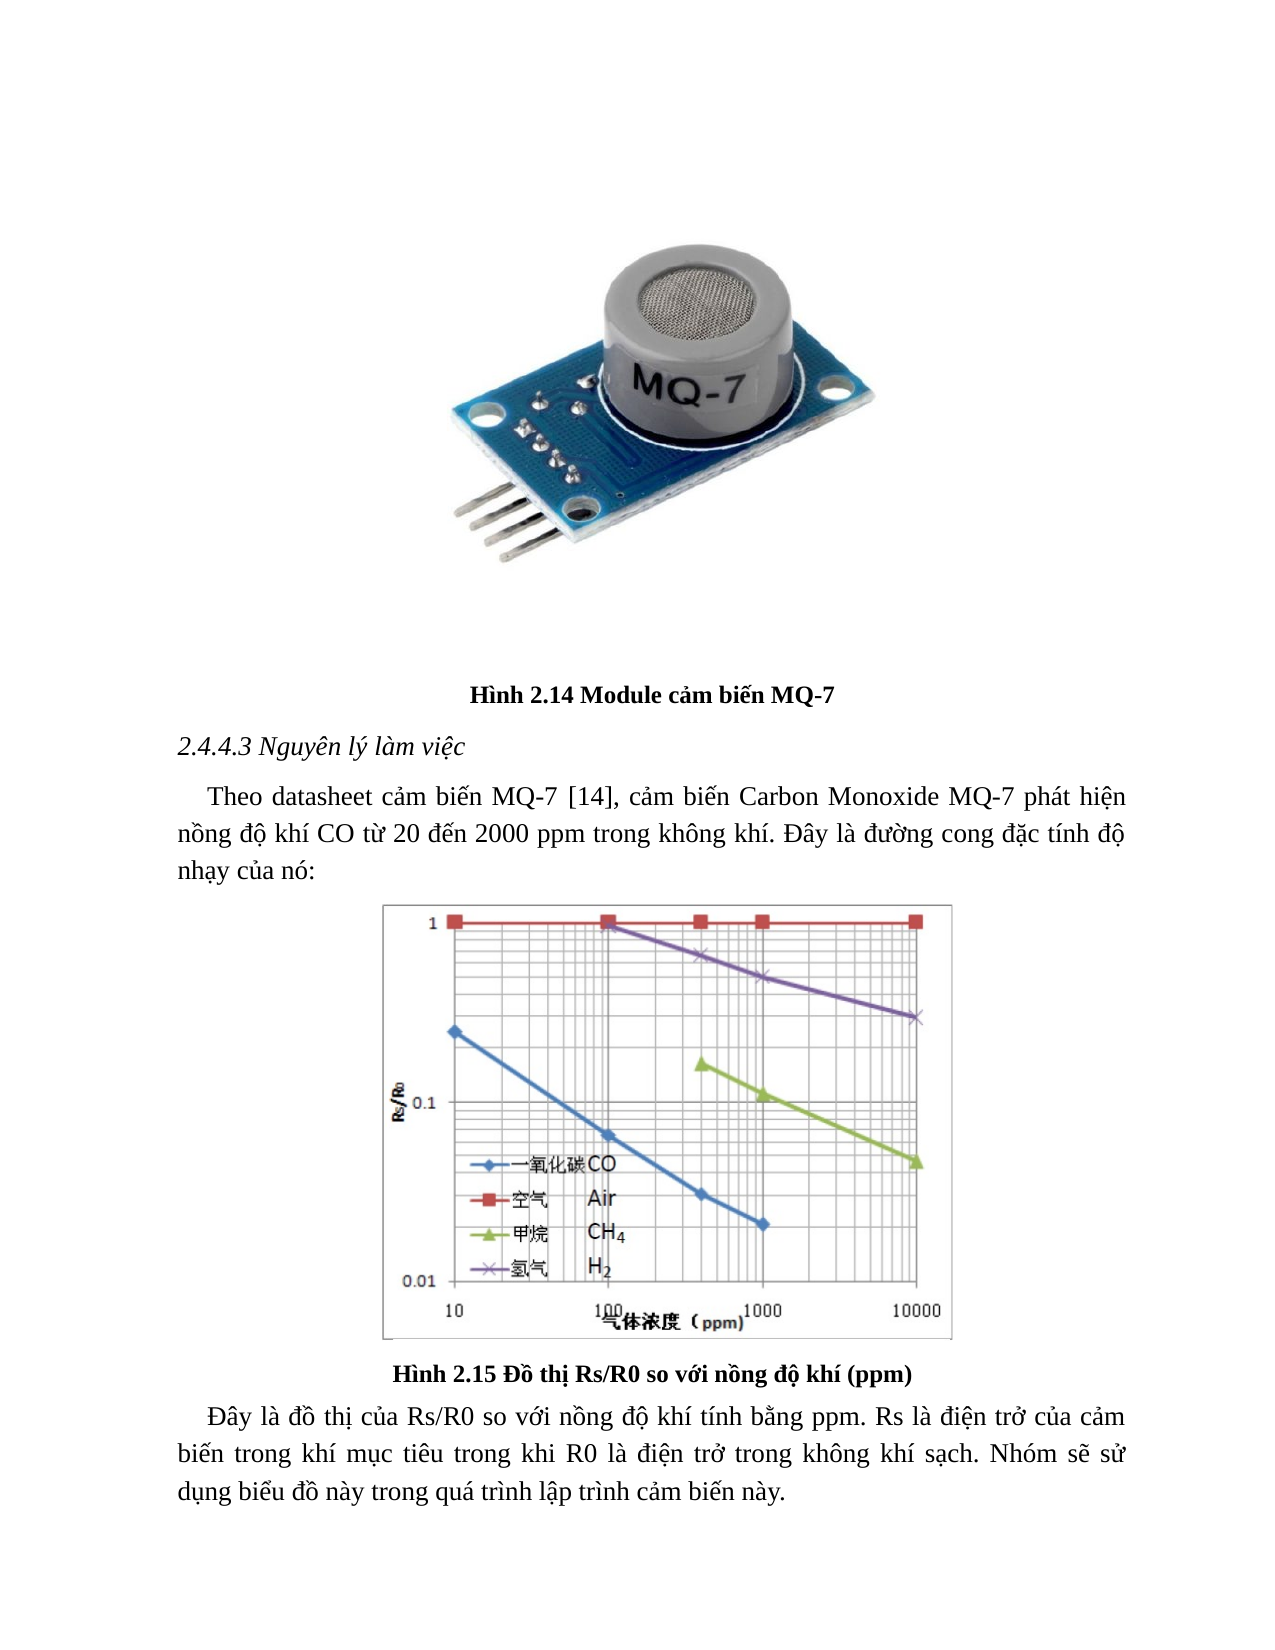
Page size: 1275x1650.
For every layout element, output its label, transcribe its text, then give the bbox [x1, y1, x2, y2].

text Đây là đồ thị của Rs/R0 so với nồng độ khí tính bằng ppm. Rs là điện trở của cảm biến trong khí mục tiêu trong khi R0 là điện trở trong không khí sạch. Nhóm sẽ sử dụng biểu đồ này trong quá trình lập trình cảm biến này. [177, 1400, 1127, 1506]
text Hình 2.15 Đồ thị Rs/R0 so với nồng độ khí (ppm) [177, 1359, 1127, 1387]
subtitle 2.4.4.3 Nguyên lý làm việc [177, 730, 1127, 761]
picture [387, 103, 947, 662]
picture [381, 904, 953, 1341]
text Hình 2.14 Module cảm biến MQ-7 [177, 680, 1127, 709]
text Theo datasheet cảm biến MQ-7 [14], cảm biến Carbon Monoxide MQ-7 phát hiện nồng độ khí CO từ 20 đến 2000 ppm trong không khí. Đây là đường cong đặc tính độ nhạy của nó: [177, 780, 1127, 885]
